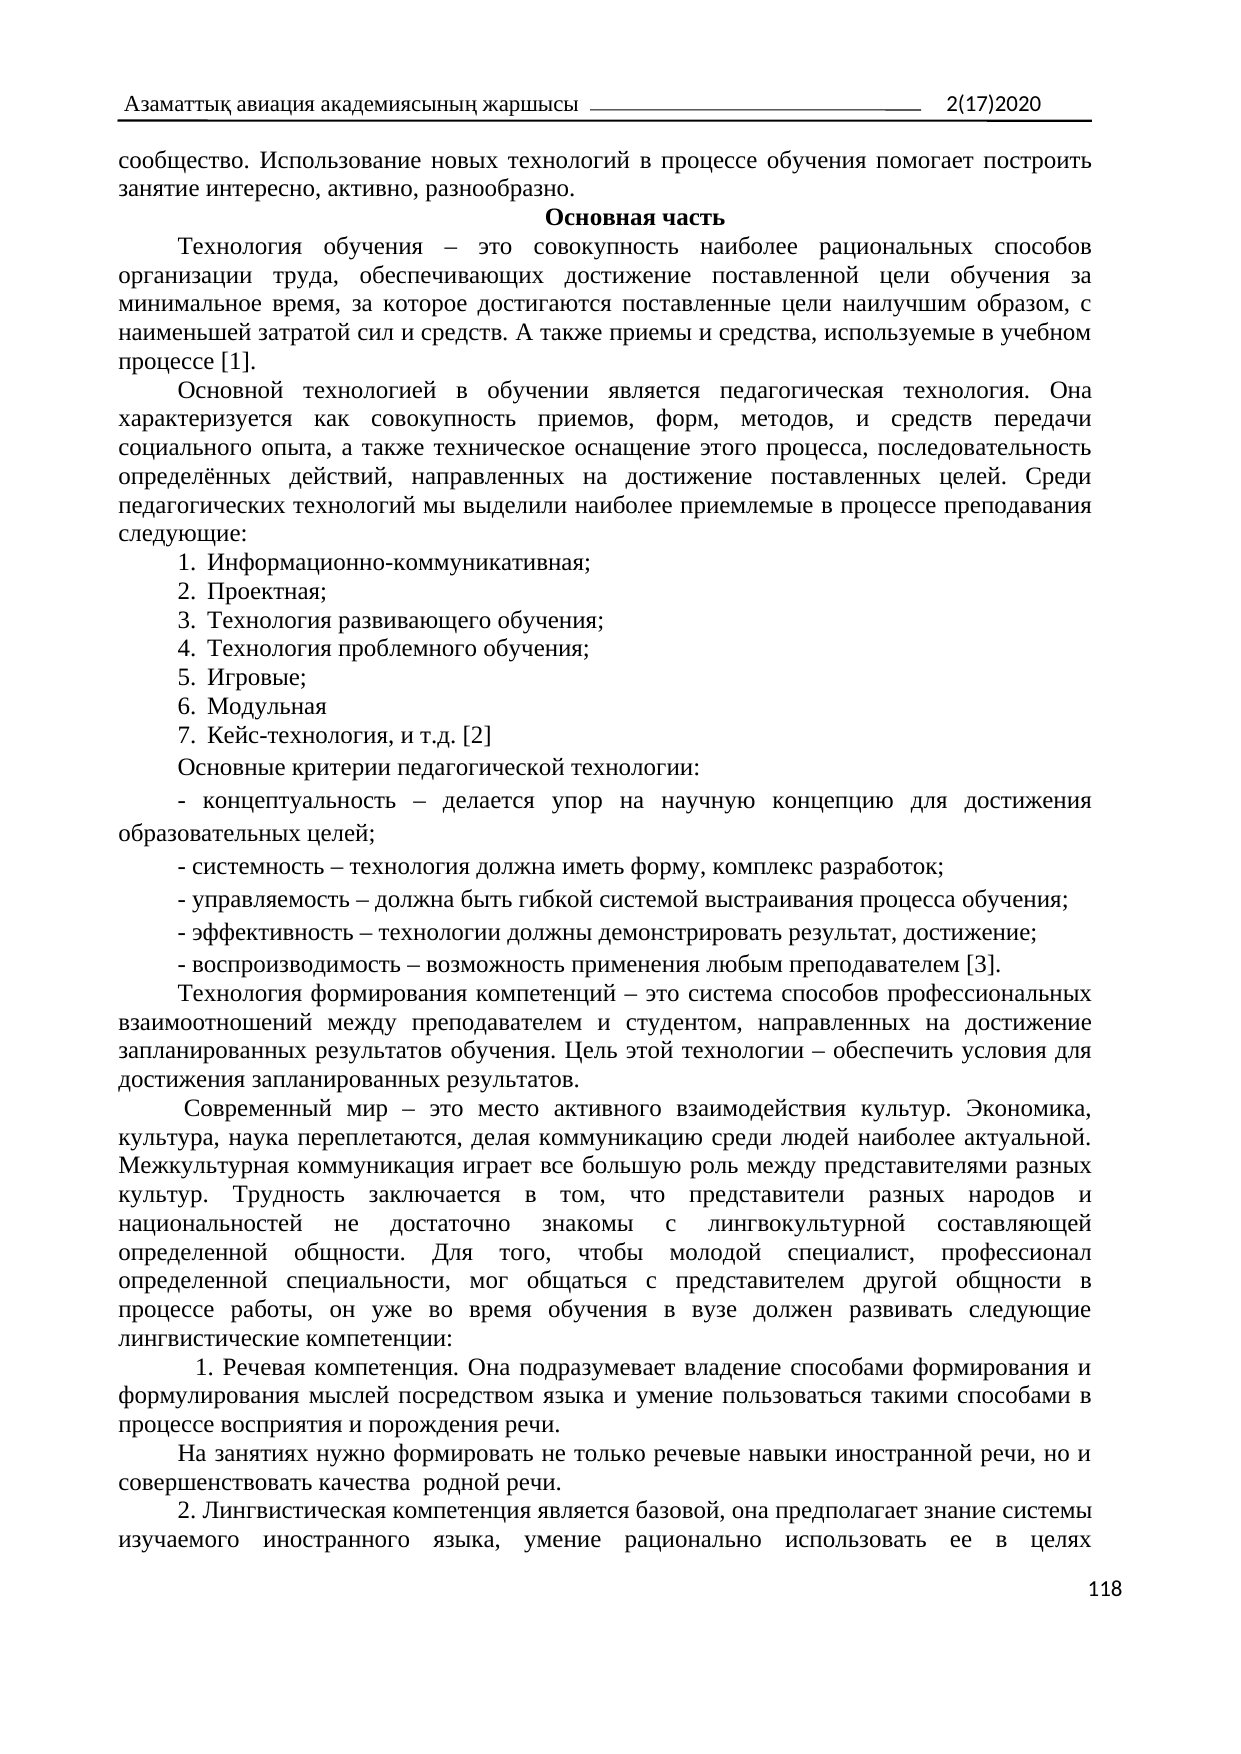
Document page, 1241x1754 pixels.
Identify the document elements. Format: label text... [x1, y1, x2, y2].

list Модульная [118, 691, 1093, 720]
text Основной технологией в обучении является педагогическая технология. Она характеризуется как совокупность приемов, форм, методов, и средств передачи социального опыта, а также техническое оснащение этого процесса, последовательность определённых действий, направленных на достижение поставленных целей. Среди педагогических технологий мы выделили наиболее приемлемые в процессе преподавания следующие: [118, 375, 1093, 547]
text - воспроизводимость – возможность применения любым преподавателем [3]. [118, 945, 1093, 978]
text - эффективность – технологии должны демонстрировать результат, достижение; [118, 912, 1093, 945]
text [118, 145, 1093, 202]
text 1. Речевая компетенция. Она подразумевает владение способами формирования и формулирования мыслей посредством языка и умение пользоваться такими способами в процессе восприятия и порождения речи. [118, 1352, 1093, 1438]
text - концептуальность – делается упор на научную концепцию для достижения образовательных целей; [118, 781, 1093, 847]
text Основные критерии педагогической технологии: [118, 748, 1093, 781]
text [118, 1496, 1093, 1553]
list Технология проблемного обучения; [118, 633, 1093, 662]
text - системность – технология должна иметь форму, комплекс разработок; [118, 847, 1093, 880]
list Информационно-коммуникативная; [118, 547, 1093, 576]
list Кейс-технология, и т.д. [2] [118, 720, 1093, 748]
text Основная часть [118, 202, 1093, 231]
list Игровые; [118, 662, 1093, 691]
list Проектная; [118, 576, 1093, 605]
text Технология обучения – это совокупность наиболее рациональных способов организации труда, обеспечивающих достижение поставленной цели обучения за минимальное время, за которое достигаются поставленные цели наилучшим образом, с наименьшей затратой сил и средств. А также приемы и средства, используемые в учебном процессе [1]. [118, 231, 1093, 375]
text На занятиях нужно формировать не только речевые навыки иностранной речи, но и совершенствовать качества родной речи. [118, 1438, 1093, 1496]
text Современный мир – это место активного взаимодействия культур. Экономика, культура, наука переплетаются, делая коммуникацию среди людей наиболее актуальной. Межкультурная коммуникация играет все большую роль между представителями разных культур. Трудность заключается в том, что представители разных народов и национальностей не достаточно знакомы с лингвокультурной составляющей определенной общности. Для того, чтобы молодой специалист, профессионал определенной специальности, мог общаться с представителем другой общности в процессе работы, он уже во время обучения в вузе должен развивать следующие лингвистические компетенции: [118, 1093, 1093, 1352]
text - управляемость – должна быть гибкой системой выстраивания процесса обучения; [118, 880, 1093, 912]
text Технология формирования компетенций – это система способов профессиональных взаимоотношений между преподавателем и студентом, направленных на достижение запланированных результатов обучения. Цель этой технологии – обеспечить условия для достижения запланированных результатов. [118, 978, 1093, 1093]
list Технология развивающего обучения; [118, 605, 1093, 633]
